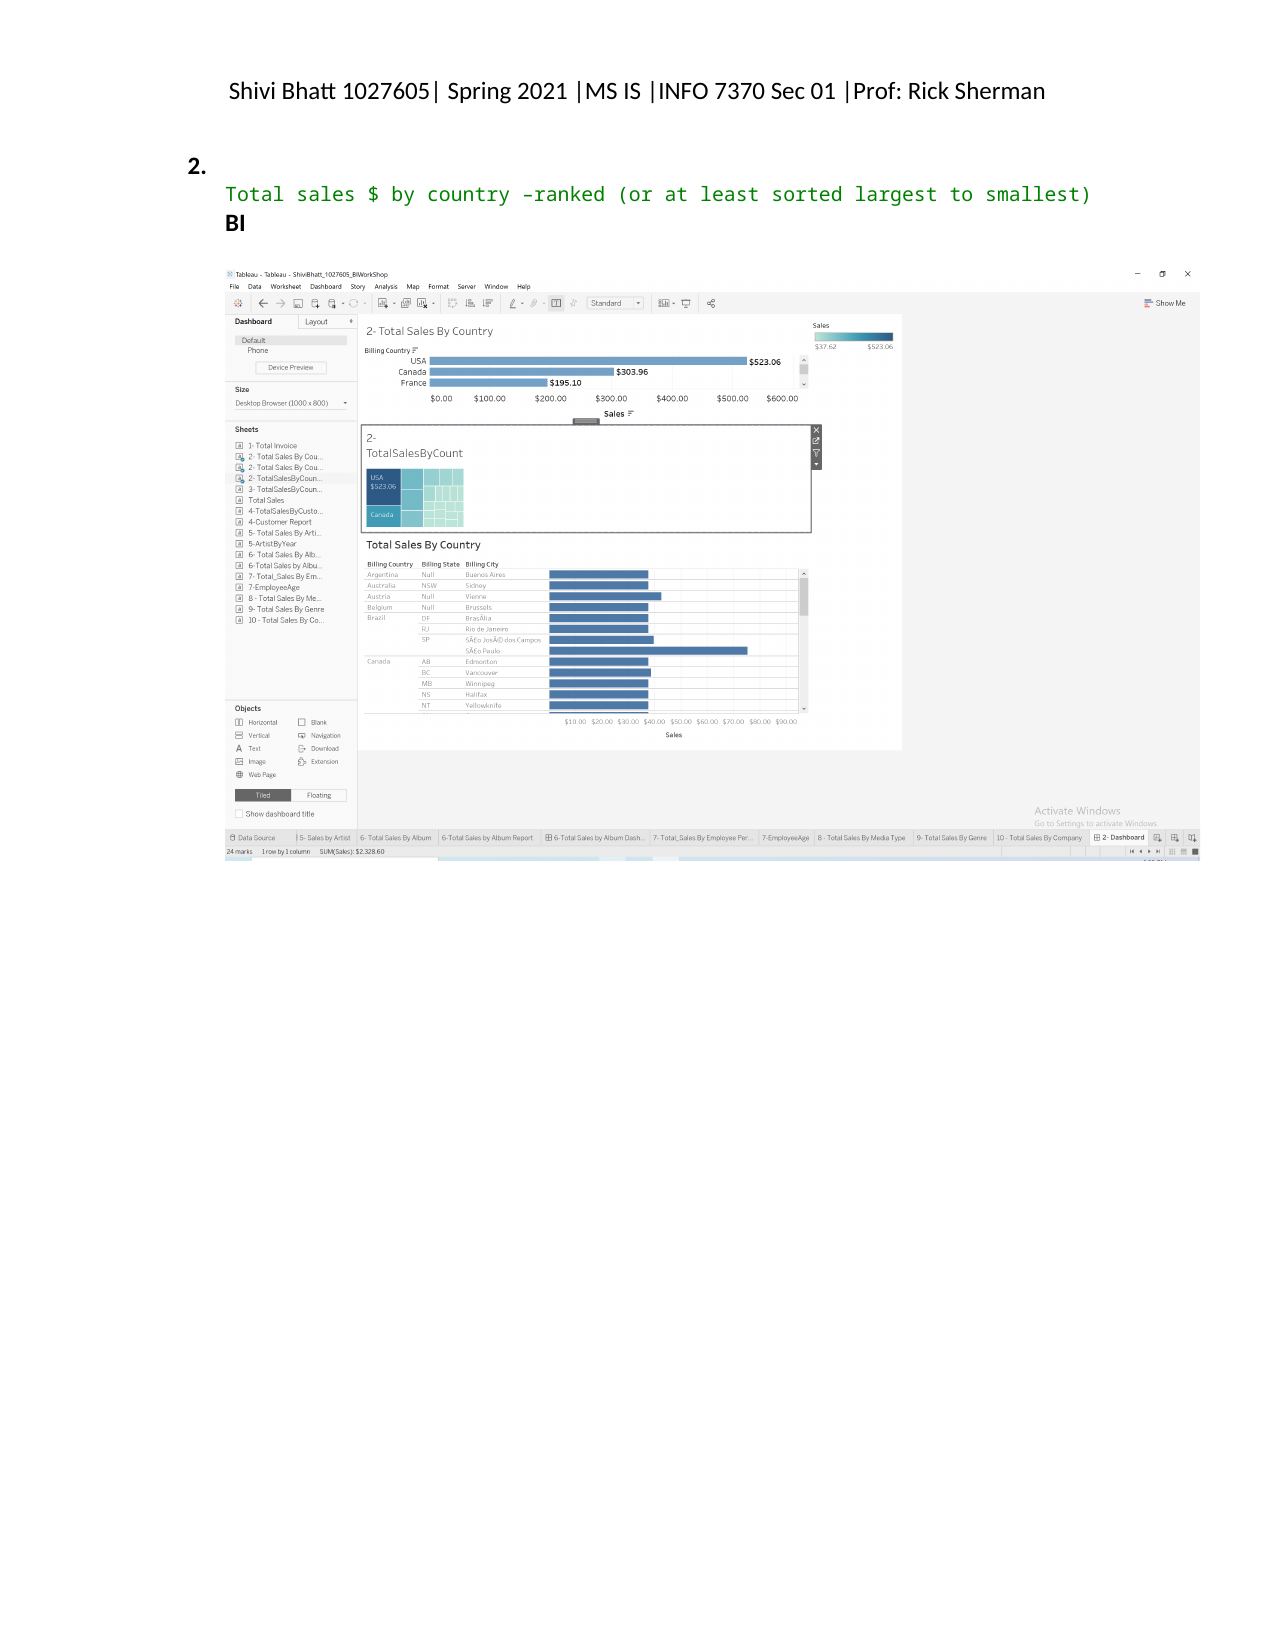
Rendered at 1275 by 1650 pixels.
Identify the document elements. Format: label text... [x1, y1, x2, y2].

picture [225, 268, 1200, 861]
